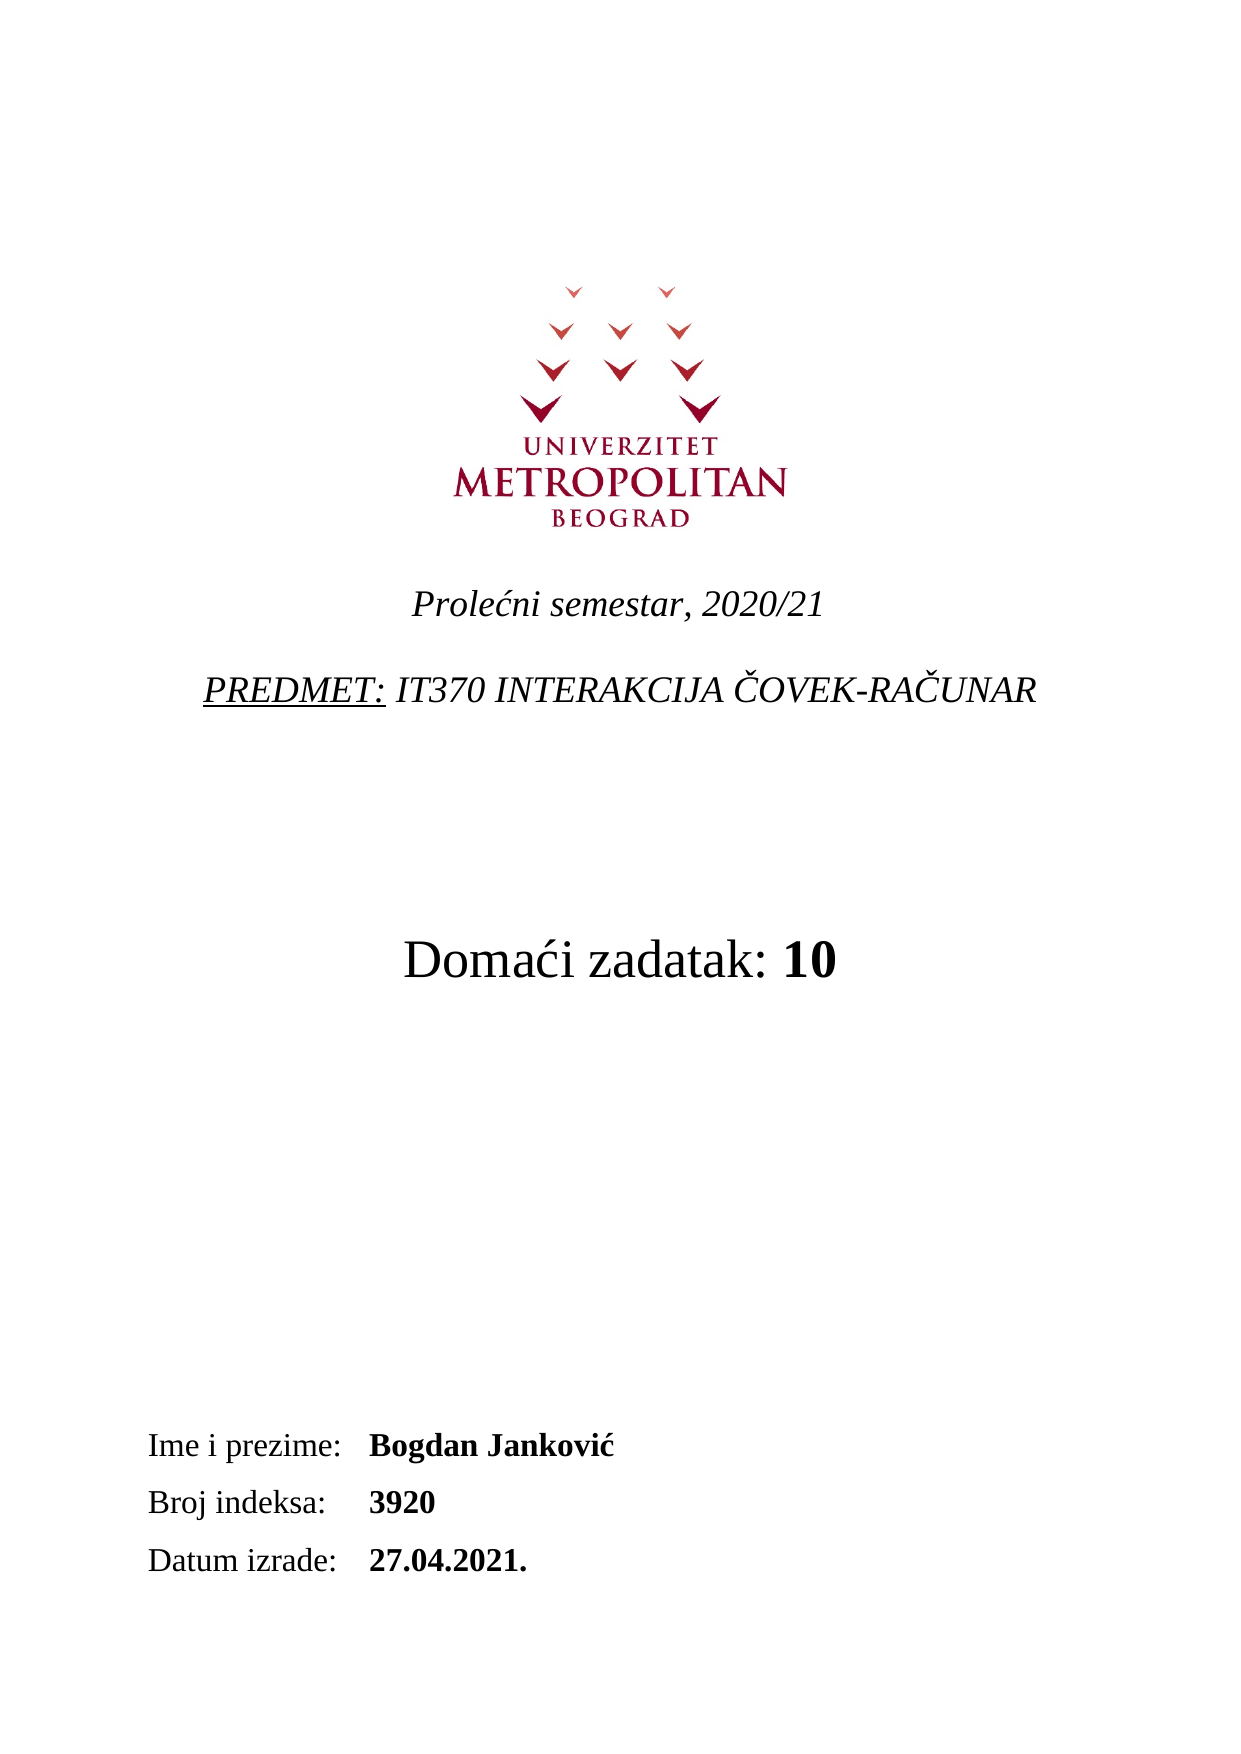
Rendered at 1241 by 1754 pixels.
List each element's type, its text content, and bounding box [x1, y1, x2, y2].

text Broj indeksa: 3920 [148, 1482, 1093, 1521]
text Ime i prezime: Bogdan Janković [148, 1425, 1093, 1463]
picture [420, 237, 820, 563]
text Domaći zadatak: 10 [148, 927, 1093, 989]
text Prolećni semestar, 2020/21 [148, 582, 1093, 625]
text Datum izrade: 27.04.2021. [148, 1540, 1093, 1578]
text PREDMET: IT370 INTERAKCIJA ČOVEK-RAČUNAR [148, 668, 1093, 711]
